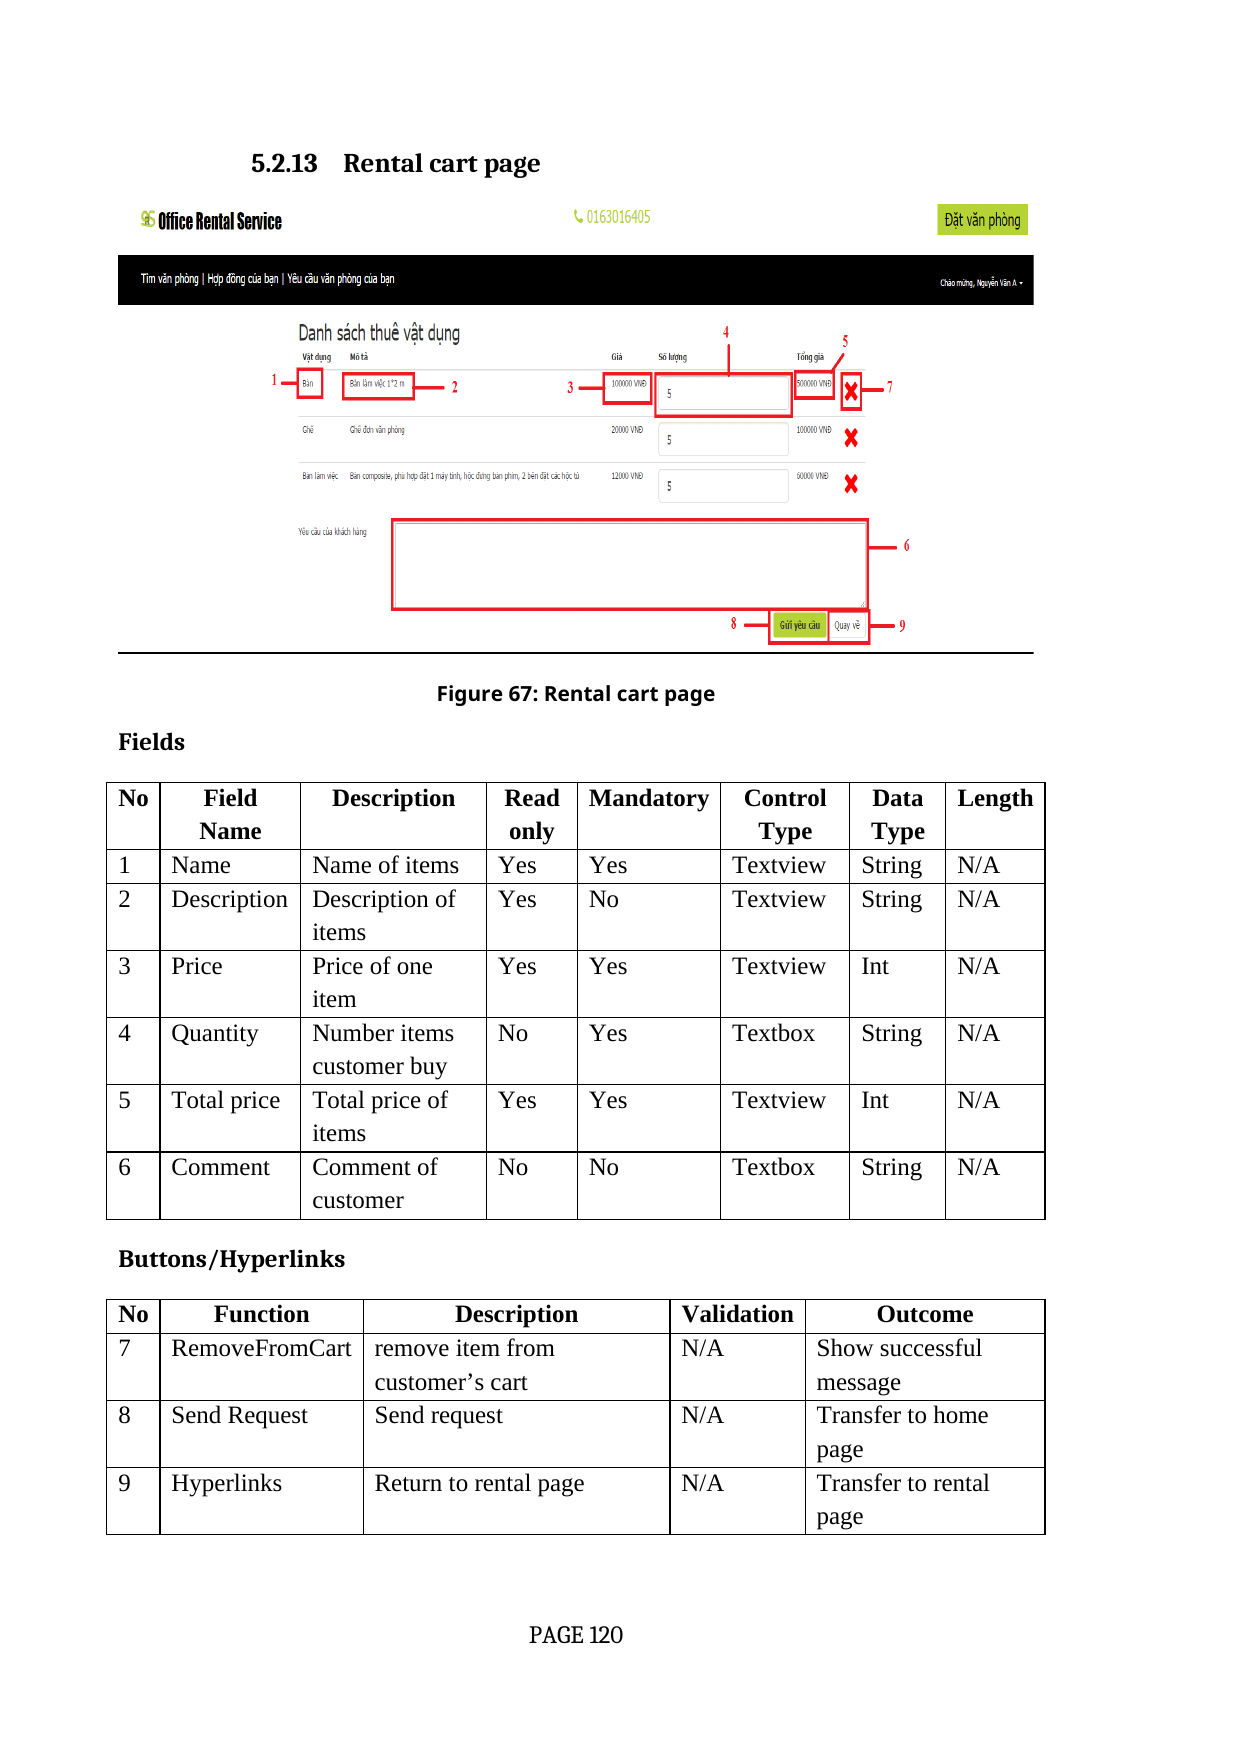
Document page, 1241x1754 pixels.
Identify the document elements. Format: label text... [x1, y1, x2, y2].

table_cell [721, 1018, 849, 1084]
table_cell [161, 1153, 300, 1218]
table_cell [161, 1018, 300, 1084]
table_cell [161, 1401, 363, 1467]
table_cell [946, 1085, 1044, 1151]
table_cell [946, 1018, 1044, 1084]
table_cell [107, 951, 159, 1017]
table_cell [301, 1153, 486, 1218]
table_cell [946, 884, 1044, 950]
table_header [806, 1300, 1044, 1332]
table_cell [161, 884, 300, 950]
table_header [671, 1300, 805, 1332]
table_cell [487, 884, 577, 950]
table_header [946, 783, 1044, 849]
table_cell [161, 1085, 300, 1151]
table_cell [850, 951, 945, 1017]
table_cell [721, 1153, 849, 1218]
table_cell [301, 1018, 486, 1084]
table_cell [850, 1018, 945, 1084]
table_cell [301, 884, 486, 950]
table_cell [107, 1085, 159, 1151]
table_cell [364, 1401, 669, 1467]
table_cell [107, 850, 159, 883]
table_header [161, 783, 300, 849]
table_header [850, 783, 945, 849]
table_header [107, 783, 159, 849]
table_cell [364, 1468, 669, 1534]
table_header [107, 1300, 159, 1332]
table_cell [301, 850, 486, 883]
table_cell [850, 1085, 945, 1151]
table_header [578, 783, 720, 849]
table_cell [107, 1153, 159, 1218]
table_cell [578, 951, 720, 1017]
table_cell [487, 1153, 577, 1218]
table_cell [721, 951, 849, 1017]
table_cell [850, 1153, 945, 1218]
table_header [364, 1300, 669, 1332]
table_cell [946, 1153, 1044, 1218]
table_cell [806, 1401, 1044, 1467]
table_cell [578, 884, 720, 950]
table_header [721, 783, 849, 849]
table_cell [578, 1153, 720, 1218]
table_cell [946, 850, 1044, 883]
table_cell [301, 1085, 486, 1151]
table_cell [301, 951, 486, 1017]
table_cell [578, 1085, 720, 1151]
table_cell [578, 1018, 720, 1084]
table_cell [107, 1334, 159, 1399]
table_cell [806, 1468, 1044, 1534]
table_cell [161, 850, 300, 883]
text Buttons/Hyperlinks [118, 1244, 1033, 1273]
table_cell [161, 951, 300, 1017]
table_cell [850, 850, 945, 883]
subtitle Rental cart page [251, 148, 1033, 179]
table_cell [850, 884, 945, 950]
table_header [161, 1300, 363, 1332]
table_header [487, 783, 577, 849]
text Fields [118, 728, 1033, 757]
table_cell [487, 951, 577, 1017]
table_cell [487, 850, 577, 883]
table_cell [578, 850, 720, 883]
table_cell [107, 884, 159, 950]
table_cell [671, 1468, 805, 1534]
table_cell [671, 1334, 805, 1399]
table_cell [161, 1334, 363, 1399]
picture [118, 183, 1034, 654]
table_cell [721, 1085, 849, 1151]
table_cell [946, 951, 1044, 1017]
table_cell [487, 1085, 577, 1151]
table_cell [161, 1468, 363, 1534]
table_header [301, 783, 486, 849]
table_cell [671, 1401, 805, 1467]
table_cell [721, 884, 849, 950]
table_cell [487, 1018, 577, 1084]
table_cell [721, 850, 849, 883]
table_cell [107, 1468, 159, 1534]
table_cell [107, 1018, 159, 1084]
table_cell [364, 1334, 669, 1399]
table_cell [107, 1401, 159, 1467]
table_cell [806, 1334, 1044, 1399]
